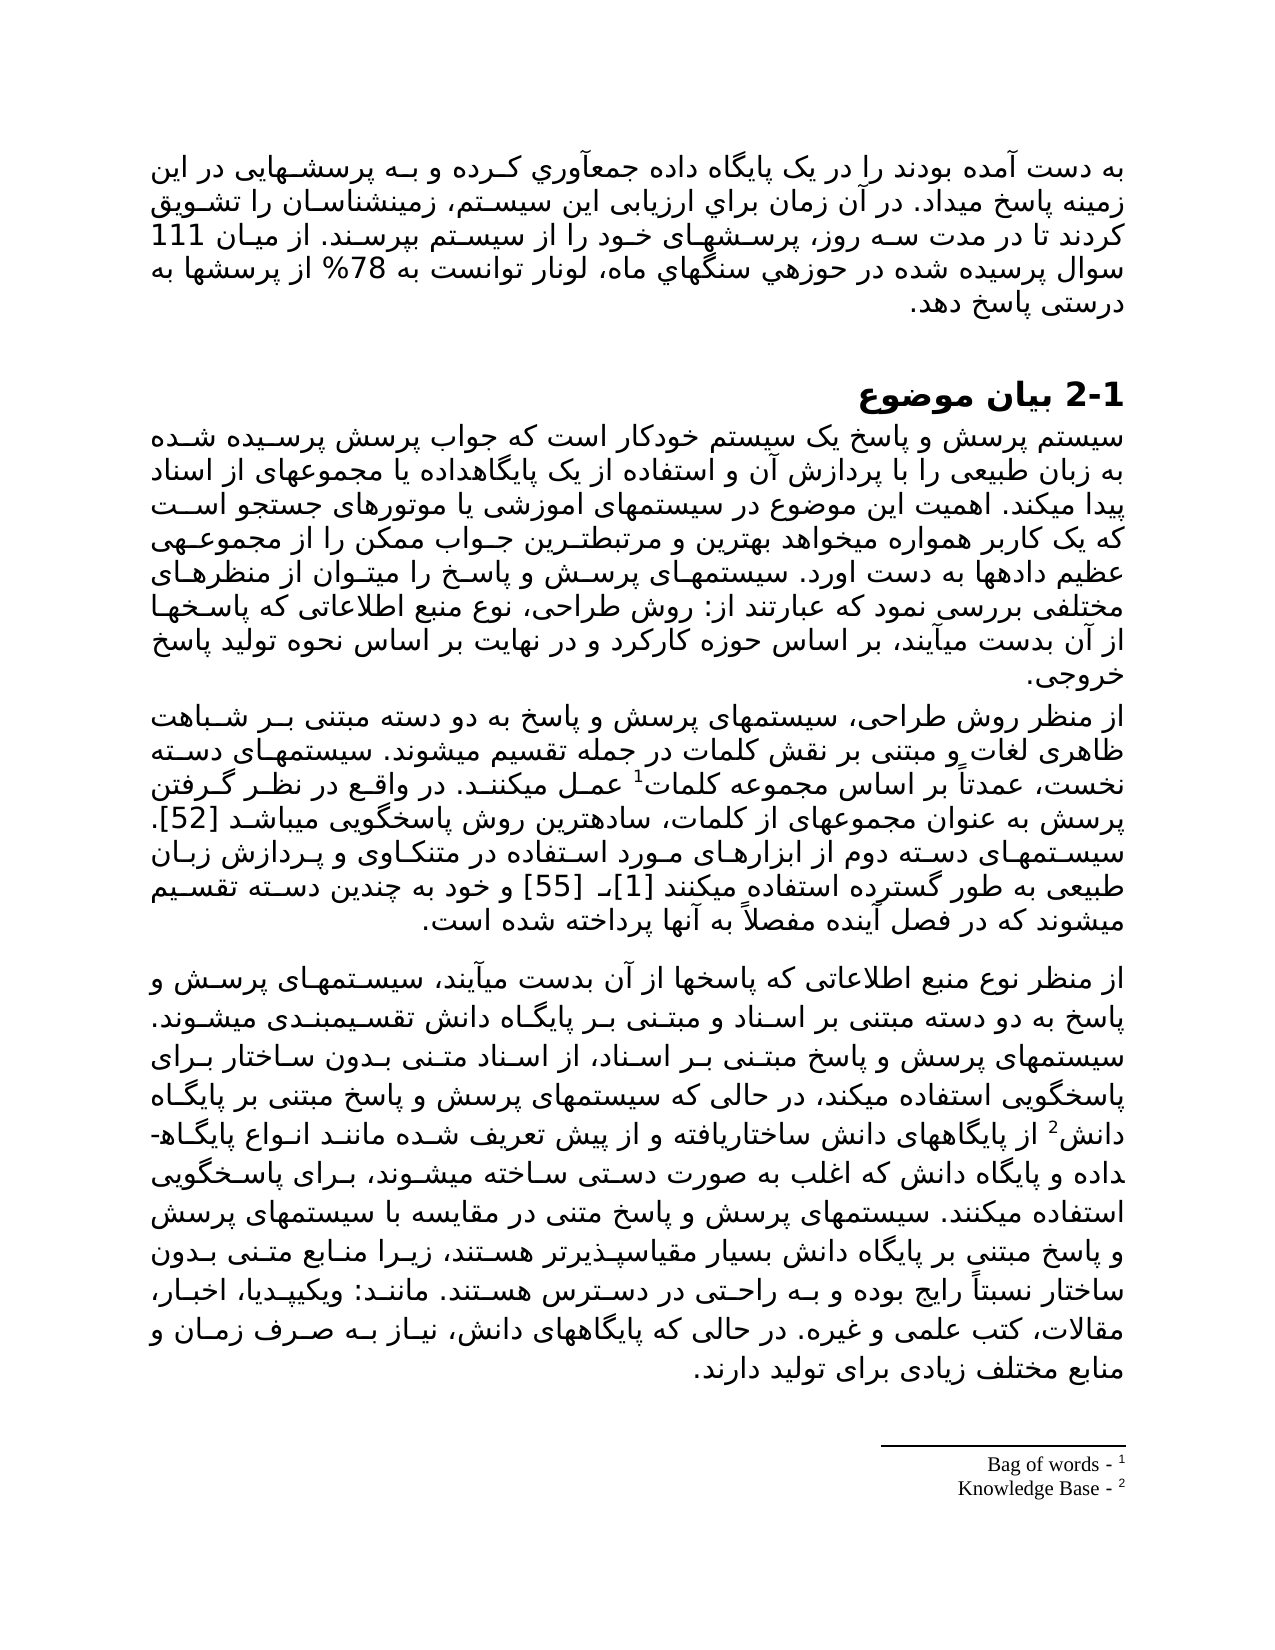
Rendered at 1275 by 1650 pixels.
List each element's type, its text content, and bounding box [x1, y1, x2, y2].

text از منظر نوع منبع اطلاعاتی که پاسخها از آن بدست میآیند، سیستمهای پرسش و پاسخ به دو دسته مبتنی بر اسناد و مبتنی بر پایگاه دانش تقسیمبندی میشوند. سیستمهای پرسش و پاسخ مبتنی بر اسناد، از اسناد متنی بدون ساختار برای پاسخگویی استفاده میکند، در حالی که سیستمهای پرسش و پاسخ مبتنی بر پایگاه دانش از پایگاههای دانش ساختاریافته و از پیش تعریف شده مانند انواع پایگاهداده و پایگاه دانش که اغلب به صورت دستی ساخته میشوند، برای پاسخگویی استفاده میکنند. سیستمهای پرسش و پاسخ متنی در مقایسه با سیستمهای پرسش و پاسخ مبتنی بر پایگاه دانش بسیار مقیاسپذیرتر هستند، زیرا منابع متنی بدون ساختار نسبتاً رایج بوده و به راحتی در دسترس هستند. مانند: ویکیپدیا، اخبار، مقالات، کتب علمی و غیره. در حالی که پایگاههای دانش، نیاز به صرف زمان و منابع مختلف زیادی برای تولید دارند. [150, 962, 1125, 1385]
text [150, 150, 1125, 320]
subtitle 2-1 بيان موضوع [150, 375, 1125, 414]
text از منظر روش طراحی، سیستمهای پرسش و پاسخ به دو دسته مبتنی بر شباهت ظاهری لغات و مبتنی بر نقش کلمات در جمله تقسیم میشوند. سیستمهای دسته نخست، عمدتاً بر اساس مجموعه کلمات عمل میکنند. در واقع در نظر گرفتن پرسش به عنوان مجموعهای از کلمات، سادهترین روش پاسخگویی میباشد [52]. سیستمهای دسته دوم از ابزارهای مورد استفاده در متنکاوی و پردازش زبان طبیعی به طور گسترده استفاده میکنند [1]، [55] و خود به چندین دسته تقسیم میشوند که در فصل آینده مفصلاً به آنها پرداخته شده است. [150, 699, 1125, 937]
text سیستم پرسش و پاسخ یک سیستم خودکار است که جواب پرسش پرسیده شده به زبان طبیعی را با پردازش آن و استفاده از یک پایگاهداده یا مجموعهای از اسناد پیدا میکند. اهمیت این موضوع در سیستمهای اموزشی یا موتورهای جستجو است که یک کاربر همواره میخواهد بهترین و مرتبطترین جواب ممکن را از مجموعهی عظیم دادهها به دست اورد. سیستمهای پرسش و پاسخ را میتوان از منظرهای مختلفی بررسی نمود که عبارتند از: روش طراحی، نوع منبع اطلاعاتی که پاسخها از آن بدست میآیند، بر اساس حوزه کارکرد و در نهایت بر اساس نحوه تولید پاسخ خروجی. [150, 420, 1125, 691]
